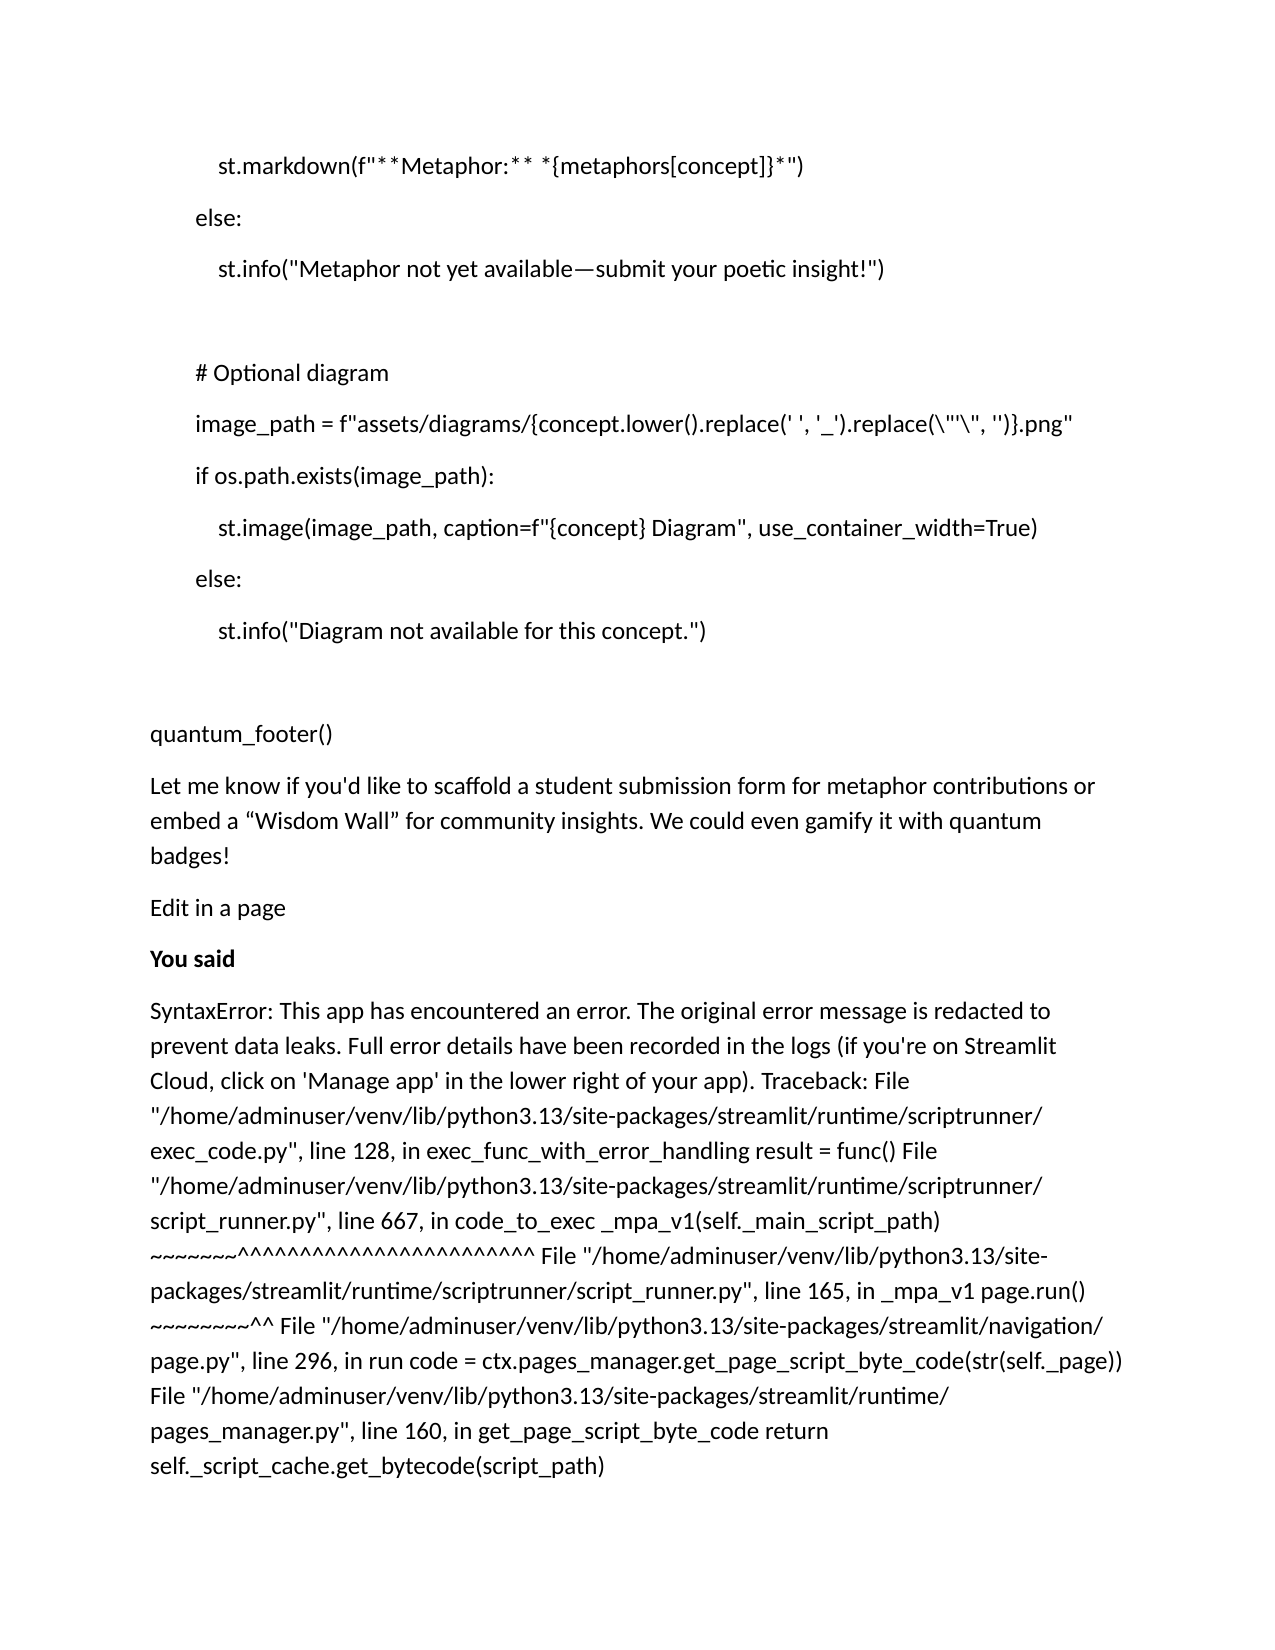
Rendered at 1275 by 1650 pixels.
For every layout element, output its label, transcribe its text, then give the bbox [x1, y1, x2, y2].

text Edit in a page [150, 892, 1125, 922]
text You said [150, 943, 1125, 974]
text if os.path.exists(image_path): [150, 460, 1125, 491]
text st.info("Diagram not available for this concept.") [150, 615, 1125, 646]
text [150, 995, 1125, 1481]
text quantum_footer() [150, 718, 1125, 749]
text Let me know if you'd like to scaffold a student submission form for metaphor contributions or embed a “Wisdom Wall” for community insights. We could even gamify it with quantum badges! [150, 770, 1125, 871]
text else: [150, 563, 1125, 594]
text st.markdown(f"**Metaphor:** *{metaphors[concept]}*") [150, 150, 1125, 181]
text image_path = f"assets/diagrams/{concept.lower().replace(' ', '_').replace(\"'\", '')}.png" [150, 408, 1125, 439]
text else: [150, 202, 1125, 232]
text st.info("Metaphor not yet available—submit your poetic insight!") [150, 253, 1125, 284]
text st.image(image_path, caption=f"{concept} Diagram", use_container_width=True) [150, 512, 1125, 542]
text # Optional diagram [150, 357, 1125, 387]
